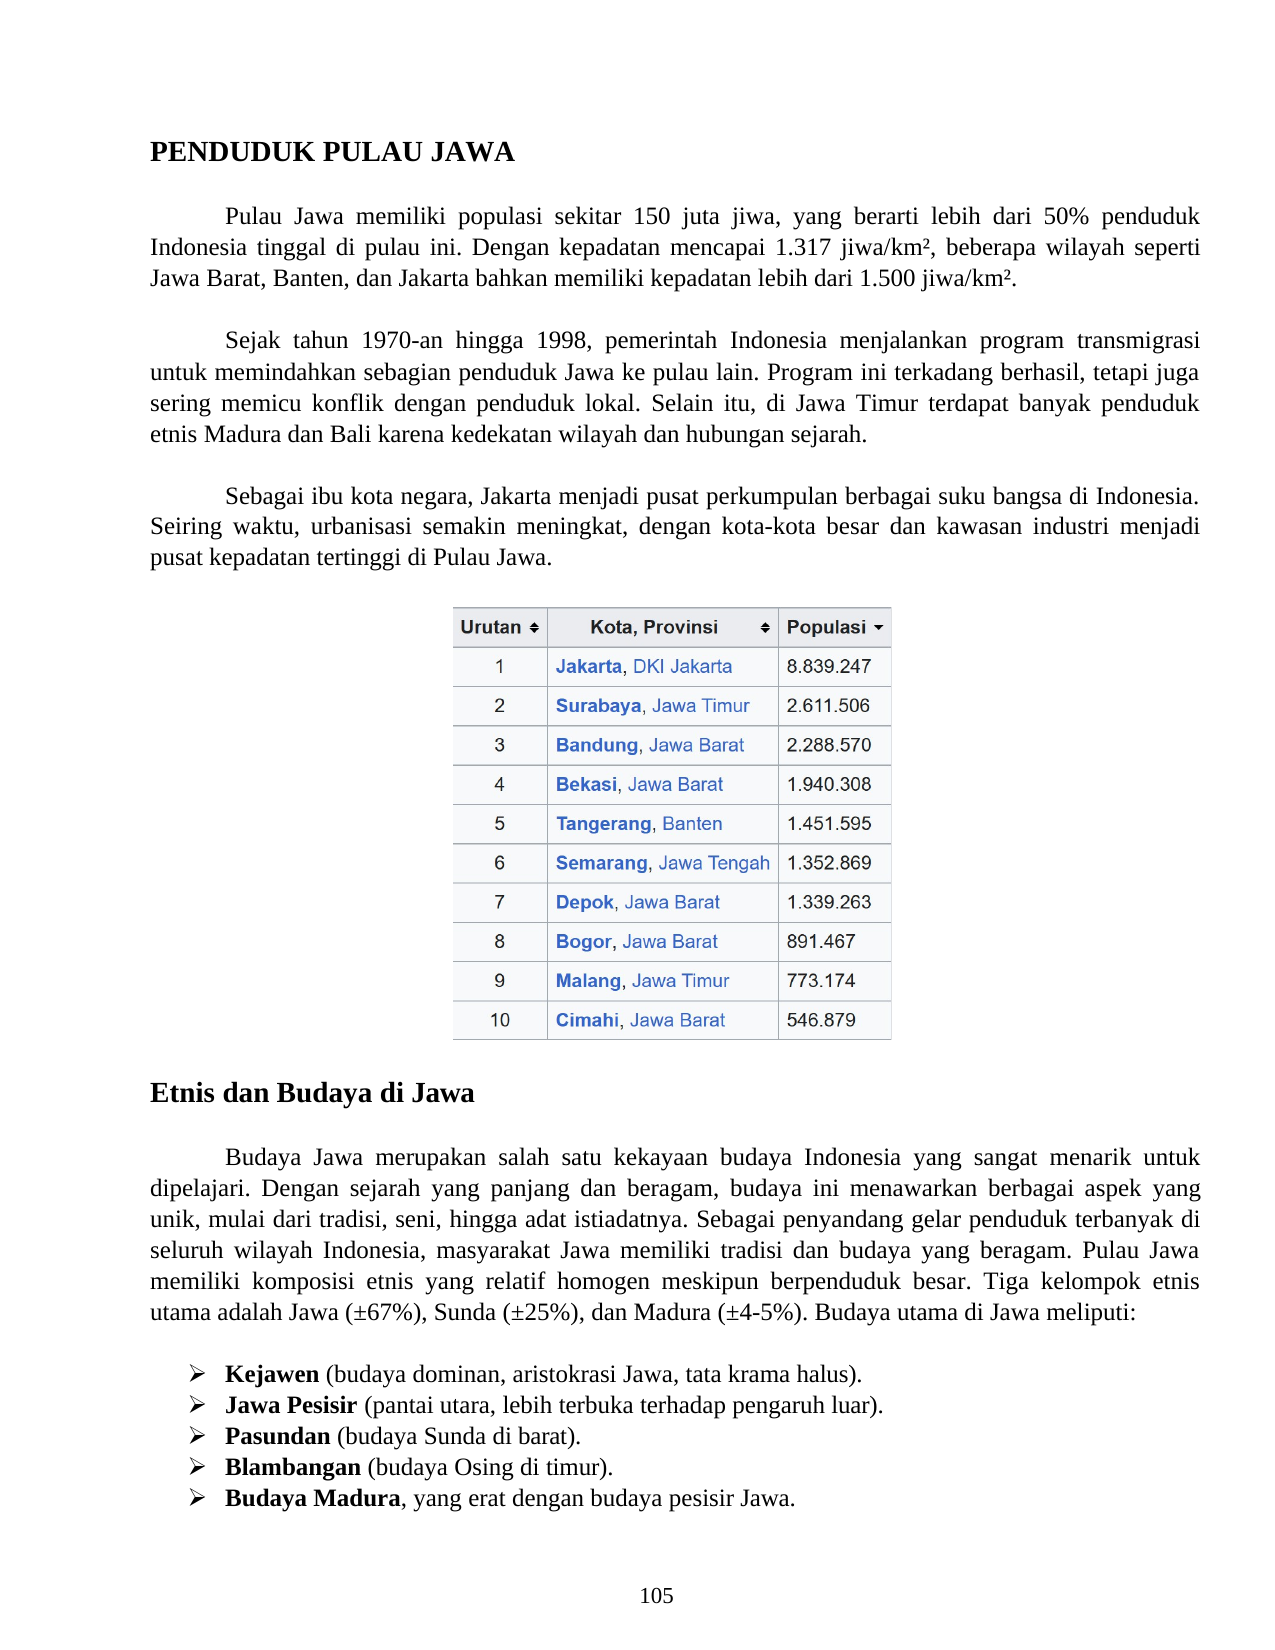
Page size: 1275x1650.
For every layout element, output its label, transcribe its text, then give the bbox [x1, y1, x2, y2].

text Sejak tahun 1970-an hingga 1998, pemerintah Indonesia menjalankan program transmigrasi untuk memindahkan sebagian penduduk Jawa ke pulau lain. Program ini terkadang berhasil, tetapi juga sering memicu konflik dengan penduduk lokal. Selain itu, di Jawa Timur terdapat banyak penduduk etnis Madura dan Bali karena kedekatan wilayah dan hubungan sejarah. [150, 326, 1200, 447]
list Budaya Madura, yang erat dengan budaya pesisir Jawa. [187, 1483, 1237, 1512]
text Sebagai ibu kota negara, Jakarta menjadi pusat perkumpulan berbagai suku bangsa di Indonesia. Seiring waktu, urbanisasi semakin meningkat, dengan kota-kota besar dan kawasan industri menjadi pusat kepadatan tertinggi di Pulau Jawa. [150, 481, 1201, 570]
text Budaya Jawa merupakan salah satu kekayaan budaya Indonesia yang sangat menarik untuk dipelajari. Dengan sejarah yang panjang dan beragam, budaya ini menawarkan berbagai aspek yang unik, mulai dari tradisi, seni, hingga adat istiadatnya. Sebagai penyandang gelar penduduk terbanyak di seluruh wilayah Indonesia, masyarakat Jawa memiliki tradisi dan budaya yang beragam. Pulau Jawa memiliki komposisi etnis yang relatif homogen meskipun berpenduduk besar. Tiga kelompok etnis utama adalah Jawa (±67%), Sunda (±25%), dan Madura (±4-5%). Budaya utama di Jawa meliputi: [150, 1142, 1201, 1326]
picture [453, 607, 892, 1040]
text Pulau Jawa memiliki populasi sekitar 150 juta jiwa, yang berarti lebih dari 50% penduduk Indonesia tinggal di pulau ini. Dengan kepadatan mencapai 1.317 jiwa/km², beberapa wilayah seperti Jawa Barat, Banten, dan Jakarta bahkan memiliki kepadatan lebih dari 1.500 jiwa/km². [150, 201, 1201, 292]
list Blambangan (budaya Osing di timur). [187, 1452, 1237, 1481]
list Pasundan (budaya Sunda di barat). [187, 1421, 1237, 1450]
subtitle PENDUDUK PULAU JAWA [150, 134, 1237, 168]
list Kejawen (budaya dominan, aristokrasi Jawa, tata krama halus). [187, 1359, 1237, 1388]
subtitle Etnis dan Budaya di Jawa [150, 1075, 1237, 1108]
list Jawa Pesisir (pantai utara, lebih terbuka terhadap pengaruh luar). [187, 1390, 1237, 1419]
